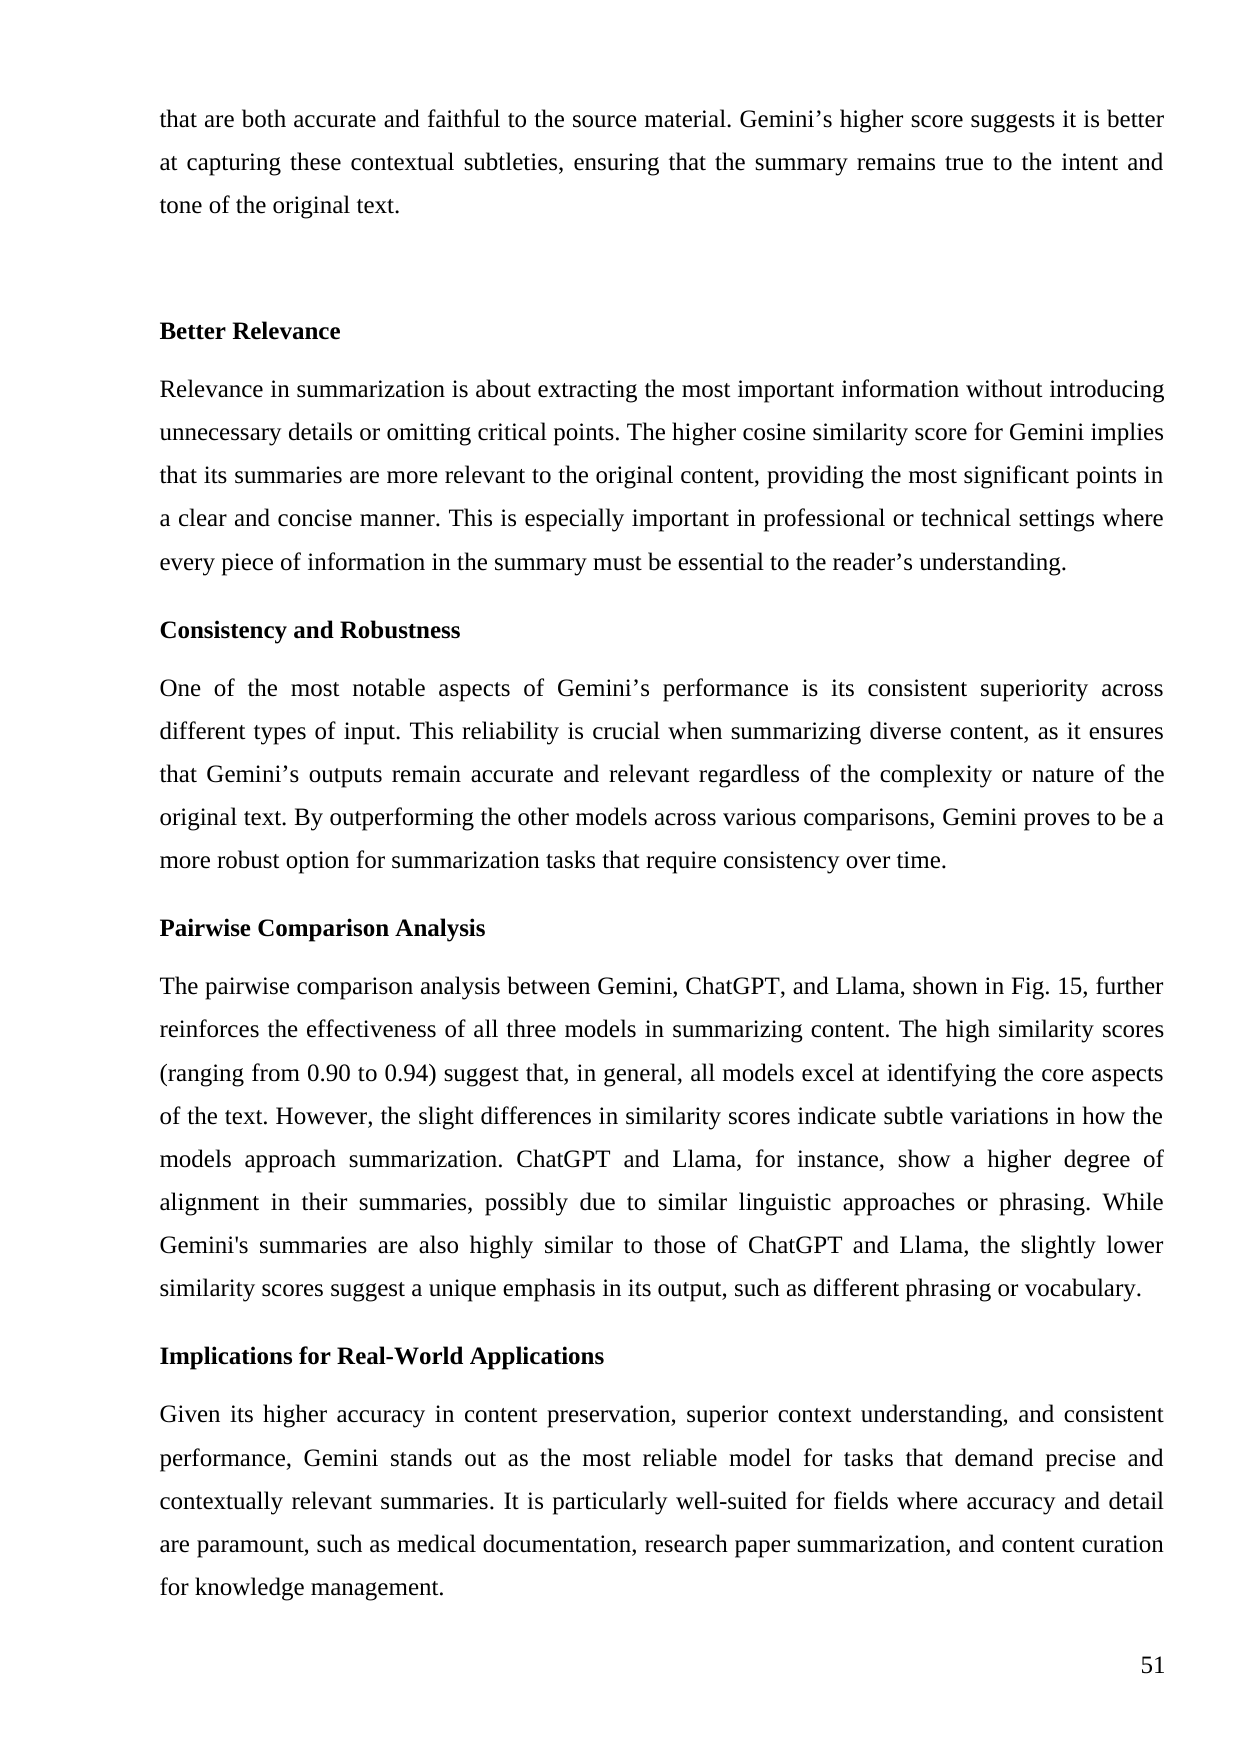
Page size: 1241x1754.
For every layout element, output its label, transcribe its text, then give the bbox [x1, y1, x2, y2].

text Better Relevance [159, 316, 1165, 345]
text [159, 104, 1165, 219]
text Consistency and Robustness [159, 615, 1165, 643]
text Given its higher accuracy in content preservation, superior context understanding, and consistent performance, Gemini stands out as the most reliable model for tasks that demand precise and contextually relevant summaries. It is particularly well-suited for fields where accuracy and detail are paramount, such as medical documentation, research paper summarization, and content curation for knowledge management. [159, 1399, 1165, 1601]
text Relevance in summarization is about extracting the most important information without introducing unnecessary details or omitting critical points. The higher cosine similarity score for Gemini implies that its summaries are more relevant to the original content, providing the most significant points in a clear and concise manner. This is especially important in professional or technical settings where every piece of information in the summary must be essential to the reader’s understanding. [159, 374, 1165, 575]
text Pairwise Comparison Analysis [159, 913, 1165, 942]
text The pairwise comparison analysis between Gemini, ChatGPT, and Llama, shown in Fig. 15, further reinforces the effectiveness of all three models in summarizing content. The high similarity scores (ranging from 0.90 to 0.94) suggest that, in general, all models excel at identifying the core aspects of the text. However, the slight differences in similarity scores indicate subtle variations in how the models approach summarization. ChatGPT and Llama, for instance, show a higher degree of alignment in their summaries, possibly due to similar linguistic approaches or phrasing. While Gemini's summaries are also highly similar to those of ChatGPT and Llama, the slightly lower similarity scores suggest a unique emphasis in its output, such as different phrasing or vocabulary. [159, 971, 1165, 1302]
text One of the most notable aspects of Gemini’s performance is its consistent superiority across different types of input. This reliability is crucial when summarizing diverse content, as it ensures that Gemini’s outputs remain accurate and relevant regardless of the complexity or nature of the original text. By outperforming the other models across various comparisons, Gemini proves to be a more robust option for summarization tasks that require consistency over time. [159, 673, 1165, 874]
text Implications for Real-World Applications [159, 1341, 1165, 1370]
